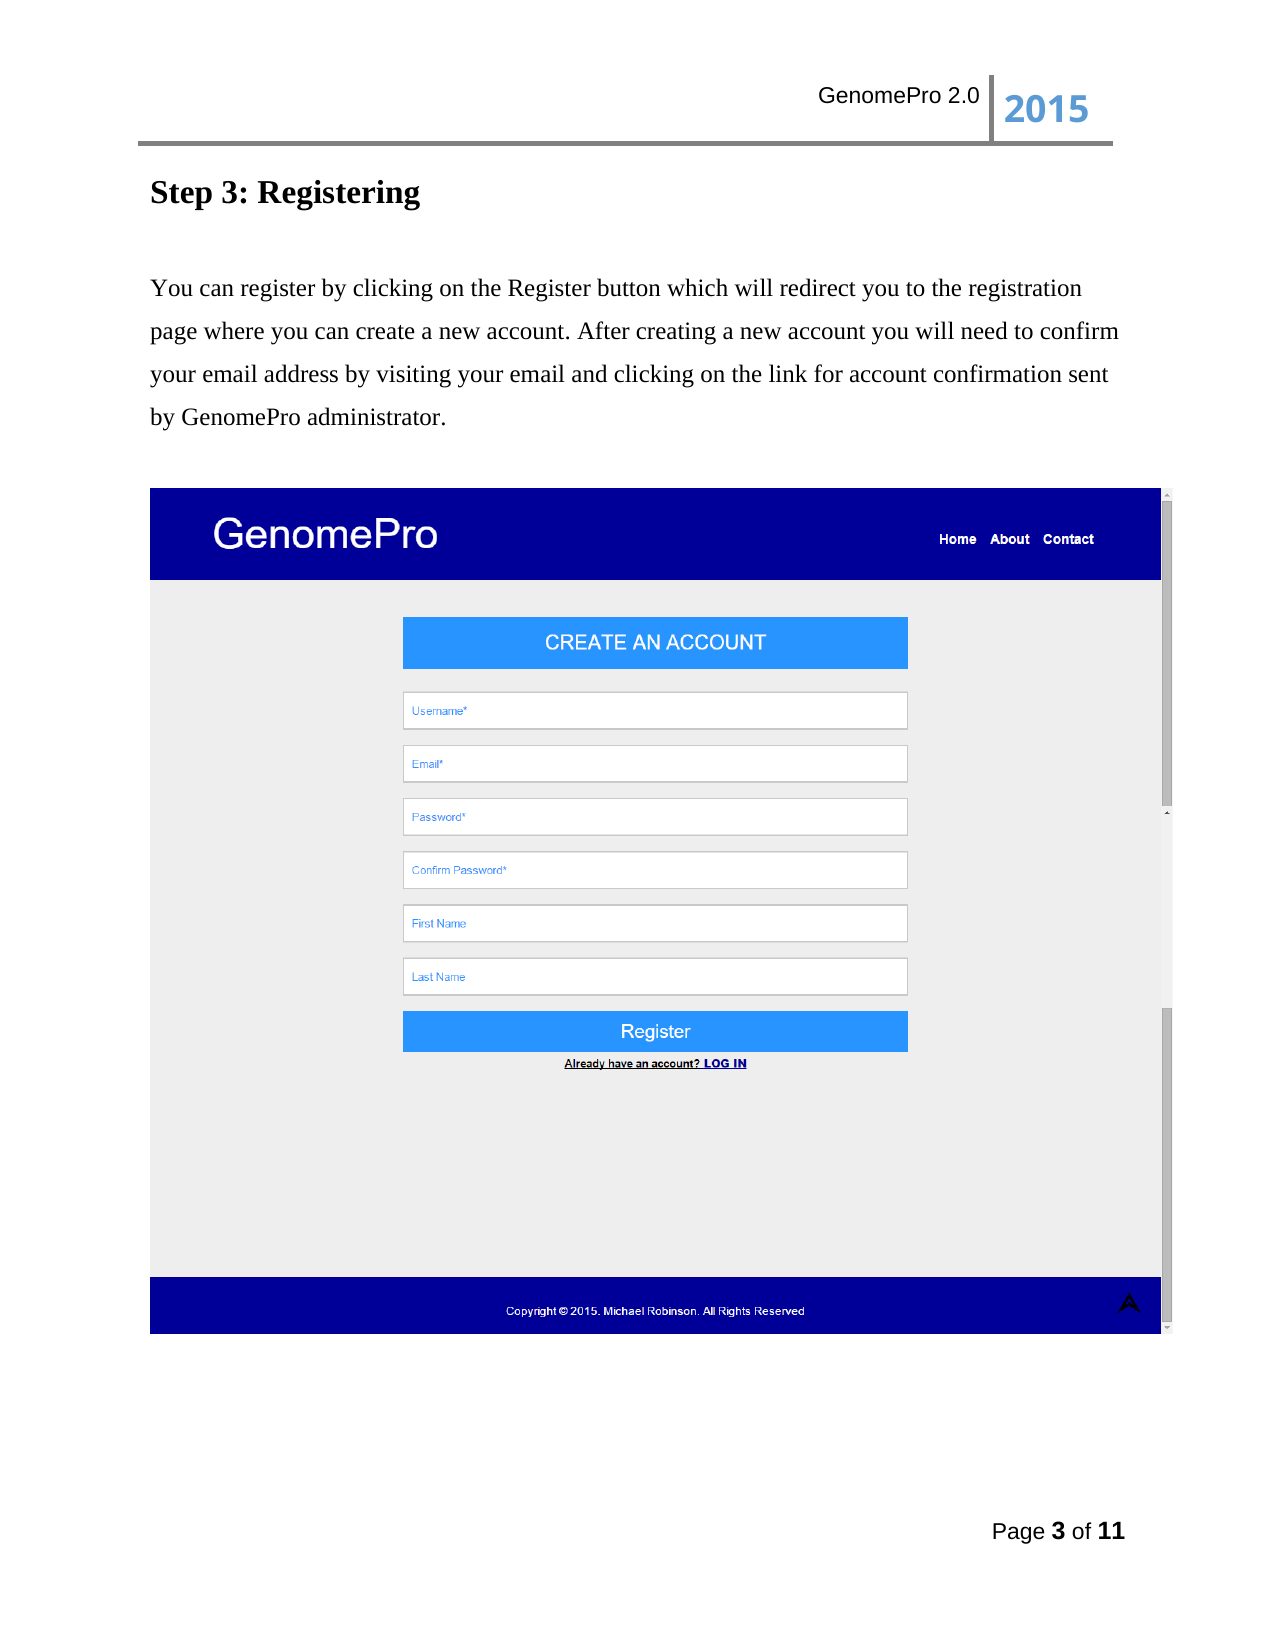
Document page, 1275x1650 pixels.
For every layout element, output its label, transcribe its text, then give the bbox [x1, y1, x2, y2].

picture [150, 488, 1173, 1334]
text Step 3: Registering [150, 172, 1125, 210]
text You can register by clicking on the Register button which will redirect you to the registration page where you can create a new account. After creating a new account you will need to confirm your email address by visiting your email and clicking on the link for account confirmation sent by GenomePro administrator. [150, 273, 1125, 431]
